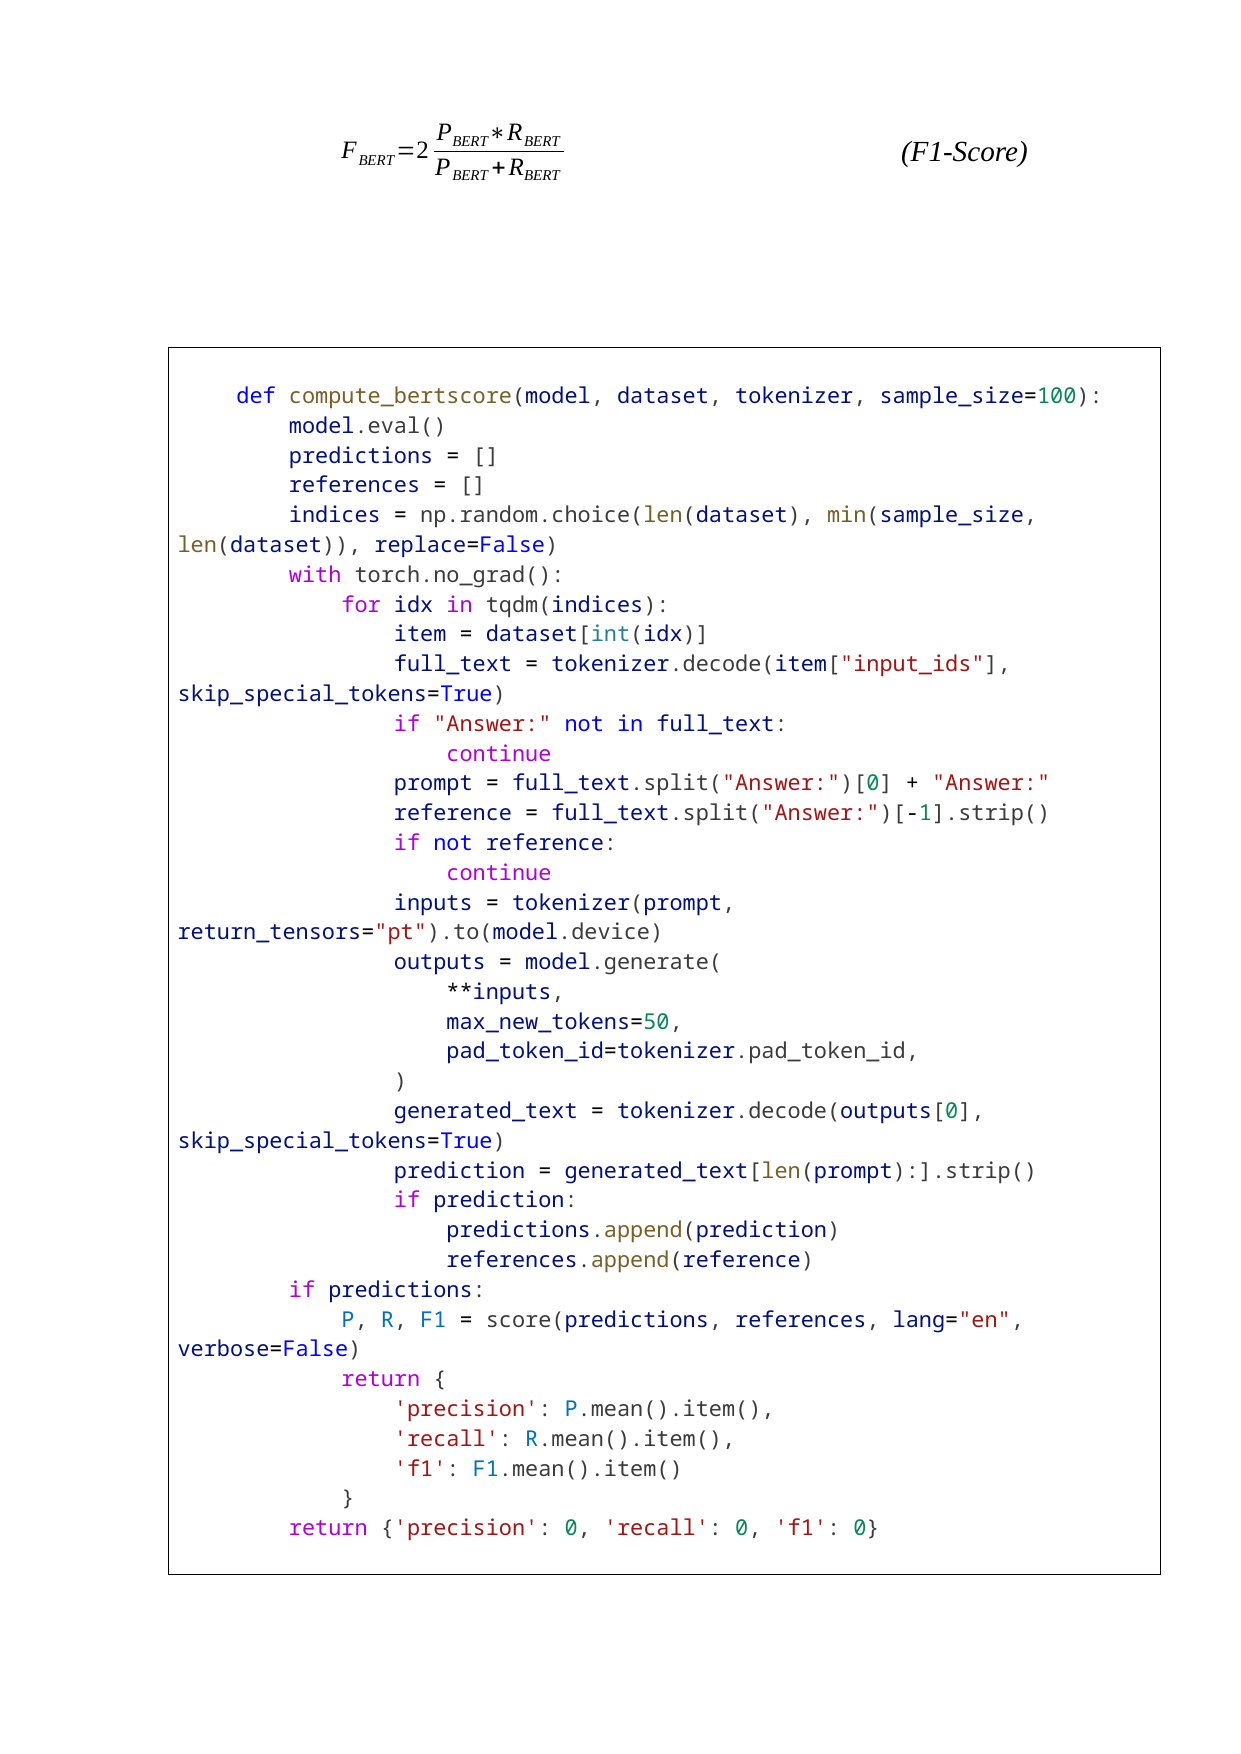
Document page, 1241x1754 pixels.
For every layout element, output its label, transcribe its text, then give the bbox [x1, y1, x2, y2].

text return { [177, 1363, 1152, 1393]
text if prediction: [177, 1184, 1152, 1214]
text return {'precision': 0, 'recall': 0, 'f1': 0} [177, 1512, 1152, 1539]
text predictions = [] [177, 440, 1152, 469]
text prediction = generated_text[len(prompt):].strip() [177, 1155, 1152, 1184]
text reference = full_text.split("Answer:")[-1].strip() [177, 797, 1152, 827]
text prompt = full_text.split("Answer:")[0] + "Answer:" [177, 767, 1152, 797]
text ) [177, 1065, 1152, 1095]
text continue [177, 857, 1152, 887]
text indices = np.random.choice(len(dataset), min(sample_size, len(dataset)), replace=False) [177, 499, 1152, 559]
text **inputs, [177, 976, 1152, 1006]
text model.eval() [177, 410, 1152, 440]
text def compute_bertscore(model, dataset, tokenizer, sample_size=100): [177, 380, 1152, 410]
text 'precision': P.mean().item(), [177, 1393, 1152, 1423]
text inputs = tokenizer(prompt, return_tensors="pt").to(model.device) [177, 887, 1152, 946]
text references = [] [177, 469, 1152, 499]
text if "Answer:" not in full_text: [177, 708, 1152, 738]
text max_new_tokens=50, [177, 1006, 1152, 1036]
text generated_text = tokenizer.decode(outputs[0], skip_special_tokens=True) [177, 1095, 1152, 1155]
text } [177, 1482, 1152, 1512]
text 'recall': R.mean().item(), [177, 1423, 1152, 1453]
text outputs = model.generate( [177, 946, 1152, 976]
text references.append(reference) [177, 1244, 1152, 1274]
text if not reference: [177, 827, 1152, 857]
text item = dataset[int(idx)] [177, 618, 1152, 648]
text P, R, F1 = score(predictions, references, lang="en", verbose=False) [177, 1304, 1152, 1363]
text (F1-Score) [177, 118, 1152, 184]
text if predictions: [177, 1274, 1152, 1304]
text continue [177, 738, 1152, 767]
text 'f1': F1.mean().item() [177, 1453, 1152, 1482]
text with torch.no_grad(): [177, 559, 1152, 589]
text predictions.append(prediction) [177, 1214, 1152, 1244]
text full_text = tokenizer.decode(item["input_ids"], skip_special_tokens=True) [177, 648, 1152, 708]
text for idx in tqdm(indices): [177, 589, 1152, 618]
text pad_token_id=tokenizer.pad_token_id, [177, 1036, 1152, 1065]
